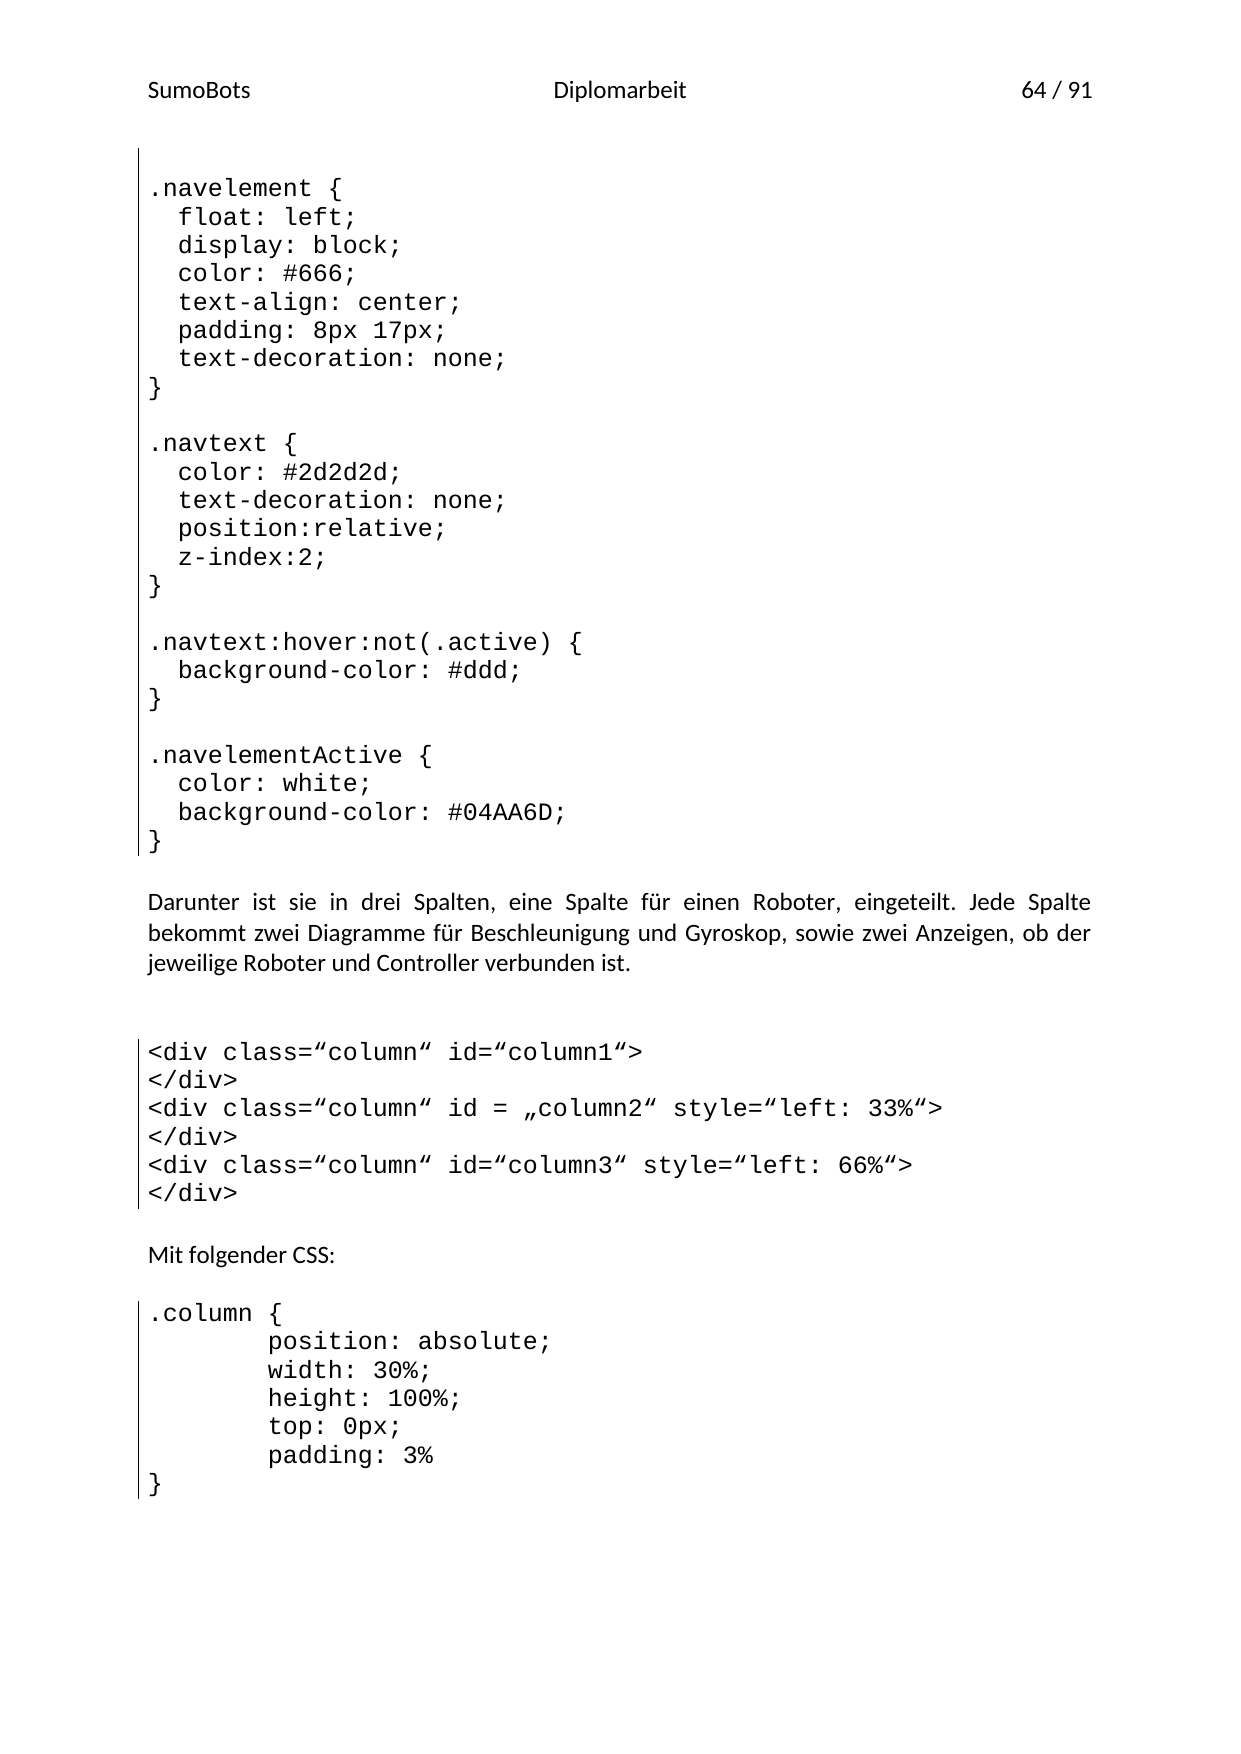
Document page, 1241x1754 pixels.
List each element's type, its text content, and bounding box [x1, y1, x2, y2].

text } [148, 573, 1093, 601]
text </div> [148, 1067, 1093, 1096]
text z-index:2; [148, 544, 1093, 573]
text text-align: center; [148, 289, 1093, 318]
text height: 100%; [148, 1386, 1093, 1414]
text color: white; [148, 771, 1093, 799]
text background-color: #04AA6D; [148, 799, 1093, 828]
text color: #2d2d2d; [148, 459, 1093, 488]
text position:relative; [148, 516, 1093, 544]
text text-decoration: none; [148, 346, 1093, 374]
text color: #666; [148, 261, 1093, 289]
text } [148, 1471, 1093, 1499]
text </div> [148, 1181, 1093, 1209]
text <div class=“column“ id = „column2“ style=“left: 33%“> [148, 1096, 1093, 1124]
text Mit folgender CSS: [148, 1239, 1093, 1270]
text } [148, 828, 1093, 856]
text float: left; [148, 204, 1093, 233]
text width: 30%; [148, 1357, 1093, 1386]
text } [148, 374, 1093, 403]
text </div> [148, 1124, 1093, 1152]
text .navelementActive { [148, 743, 1093, 771]
text padding: 8px 17px; [148, 318, 1093, 346]
text background-color: #ddd; [148, 658, 1093, 686]
text top: 0px; [148, 1414, 1093, 1442]
text Darunter ist sie in drei Spalten, eine Spalte für einen Roboter, eingeteilt. Jede Spalte bekommt zwei Diagramme für Beschleunigung und Gyroskop, sowie zwei Anzeigen, ob der jeweilige Roboter und Controller verbunden ist. [148, 886, 1093, 978]
text .column { [148, 1301, 1093, 1329]
text } [148, 686, 1093, 714]
text text-decoration: none; [148, 488, 1093, 516]
text .navtext { [148, 431, 1093, 459]
text position: absolute; [148, 1329, 1093, 1357]
text <div class=“column“ id=“column1“> [148, 1039, 1093, 1067]
text .navtext:hover:not(.active) { [148, 629, 1093, 658]
text padding: 3% [148, 1442, 1093, 1471]
text display: block; [148, 233, 1093, 261]
text .navelement { [148, 176, 1093, 204]
text <div class=“column“ id=“column3“ style=“left: 66%“> [148, 1152, 1093, 1181]
